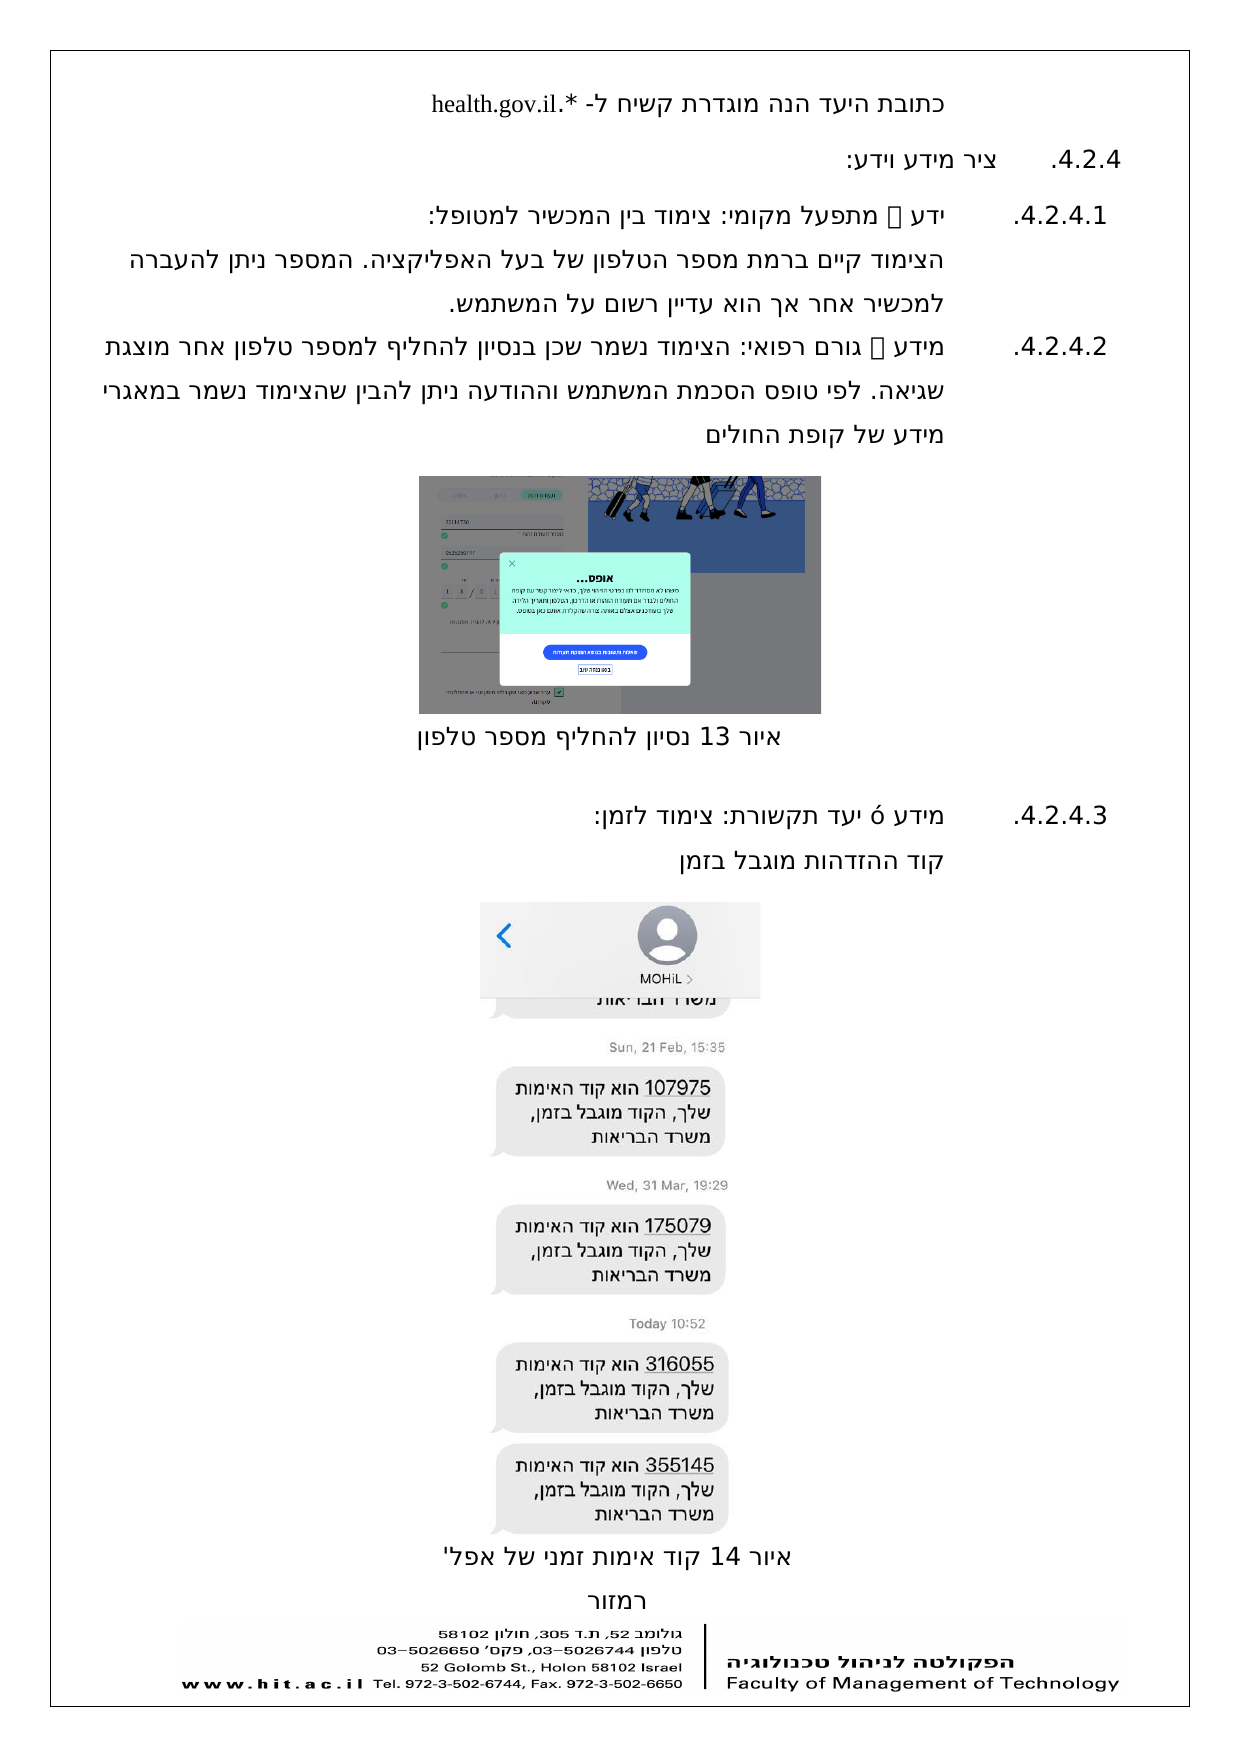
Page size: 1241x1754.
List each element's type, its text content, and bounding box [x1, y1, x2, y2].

picture [480, 902, 761, 1542]
list מידע גורם רפואי: הצימוד נשמר שכן בנסיון להחליף למספר טלפון אחר מוצגת שגיאה. לפי טופס הסכמת המשתמש וההודעה ניתן להבין שהצימוד נשמר במאגרי מידע של קופת החולים [94, 332, 1012, 449]
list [94, 89, 1012, 118]
list ציר מידע וידע: [94, 145, 1050, 174]
picture [419, 476, 822, 714]
picture [180, 1622, 1125, 1693]
list מידע ó יעד תקשורת: צימוד לזמן: קוד ההזדהות מוגבל בזמן [94, 798, 1012, 876]
list ידע מתפעל מקומי: צימוד בין המכשיר למטופל: הצימוד קיים ברמת מספר הטלפון של בעל האפליקציה. המספר ניתן להעברה למכשיר אחר אך הוא עדיין רשום על המשתמש. [94, 201, 1012, 318]
